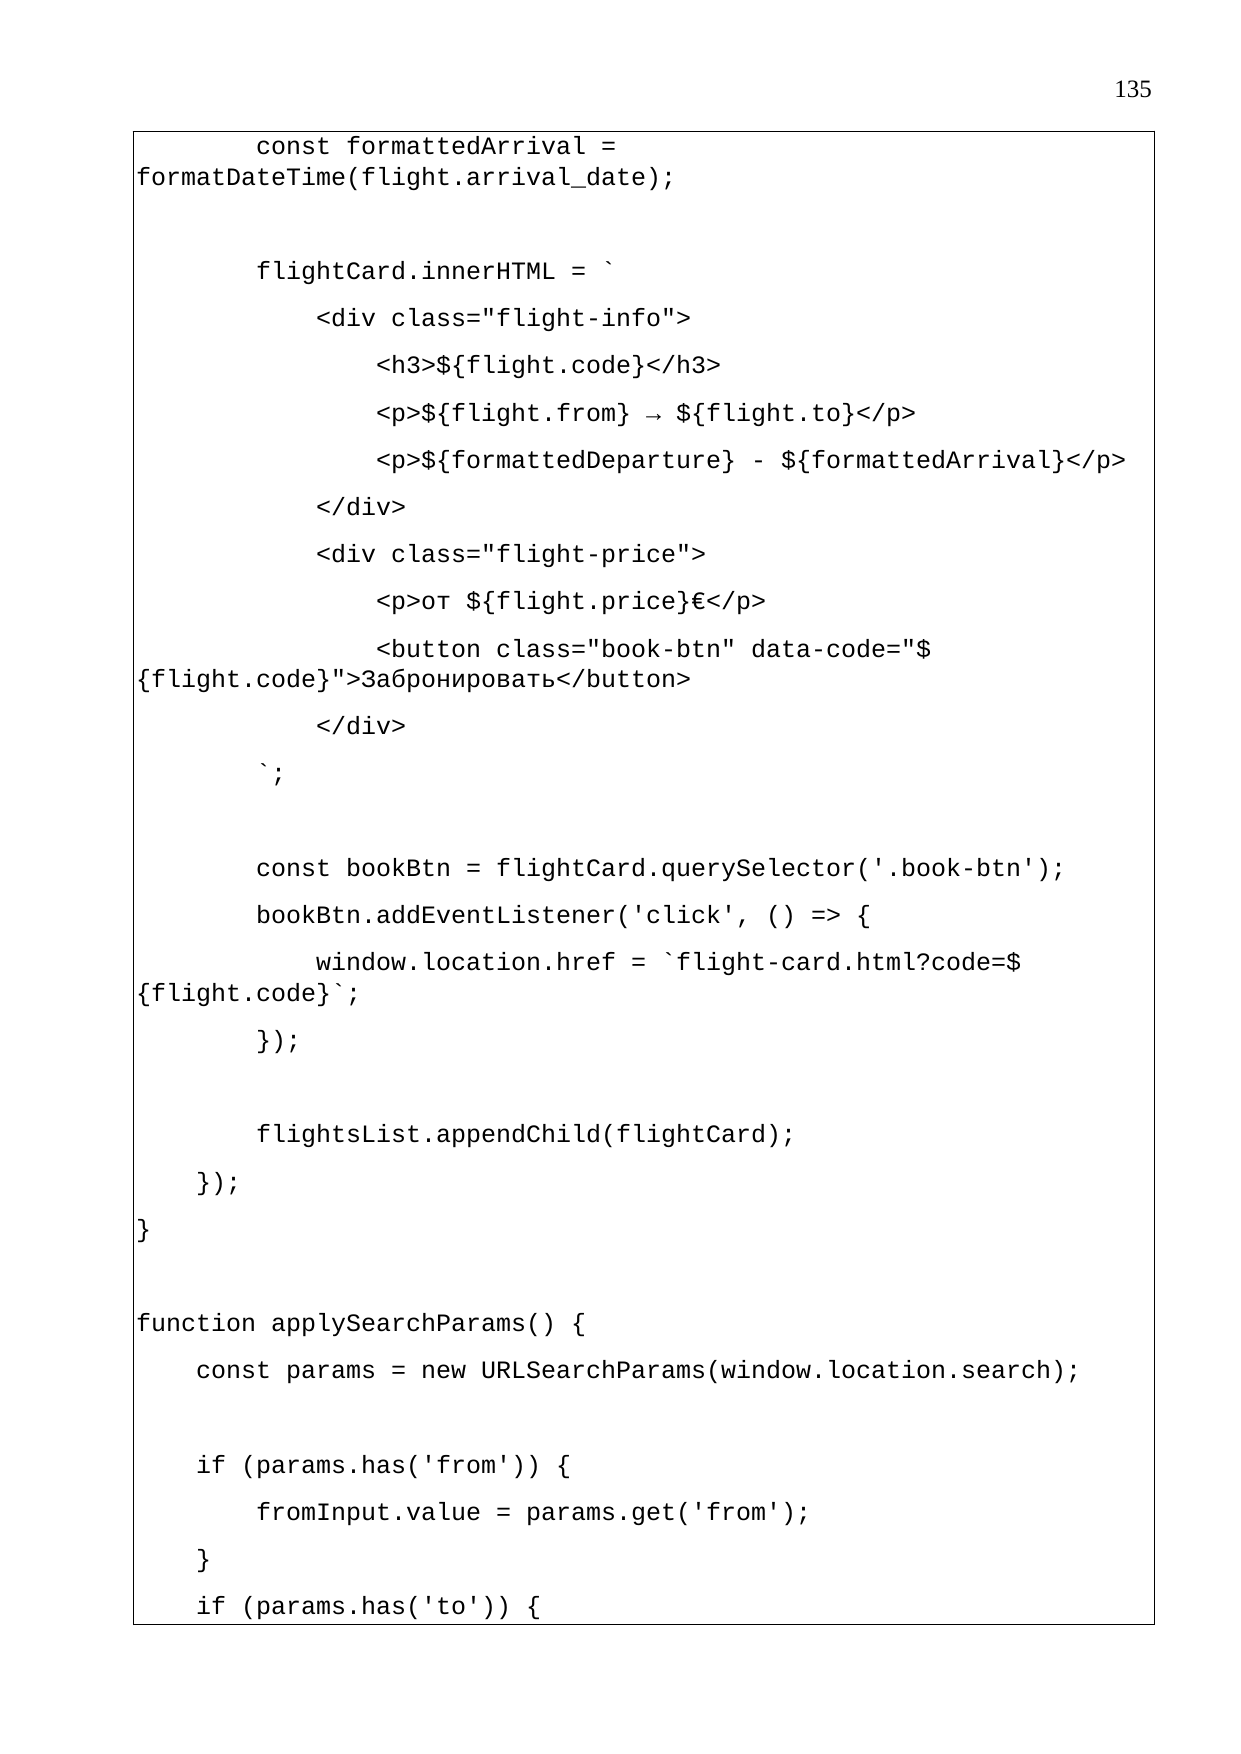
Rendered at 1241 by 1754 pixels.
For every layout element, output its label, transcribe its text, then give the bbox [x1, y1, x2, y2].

text <h3>${flight.code}</h3> [134, 350, 1154, 381]
text if (params.has('from')) { [134, 1449, 1154, 1481]
text <p>${formattedDeparture} - ${formattedArrival}</p> [134, 444, 1154, 476]
text flightsList.appendChild(flightCard); [134, 1119, 1154, 1150]
text window.location.href = `flight-card.html?code=${flight.code}`; [134, 947, 1154, 1009]
text }); [134, 1024, 1154, 1056]
text <p>от ${flight.price}€</p> [134, 586, 1154, 617]
text bookBtn.addEventListener('click', () => { [134, 899, 1154, 931]
text <div class="flight-info"> [134, 303, 1154, 334]
text const formattedArrival = formatDateTime(flight.arrival_date); [134, 132, 1154, 193]
text flightCard.innerHTML = ` [134, 256, 1154, 287]
text `; [134, 758, 1154, 789]
text function applySearchParams() { [134, 1307, 1154, 1339]
text const bookBtn = flightCard.querySelector('.book-btn'); [134, 852, 1154, 884]
text } [134, 1543, 1154, 1575]
text const params = new URLSearchParams(window.location.search); [134, 1355, 1154, 1386]
text }); [134, 1166, 1154, 1197]
text } [134, 1213, 1154, 1244]
text fromInput.value = params.get('from'); [134, 1496, 1154, 1528]
text </div> [134, 711, 1154, 742]
text <div class="flight-price"> [134, 539, 1154, 570]
text <p>${flight.from} → ${flight.to}</p> [134, 397, 1154, 428]
text <button class="book-btn" data-code="${flight.code}">Забронировать</button> [134, 633, 1154, 695]
text </div> [134, 491, 1154, 523]
text if (params.has('to')) { [134, 1591, 1154, 1624]
